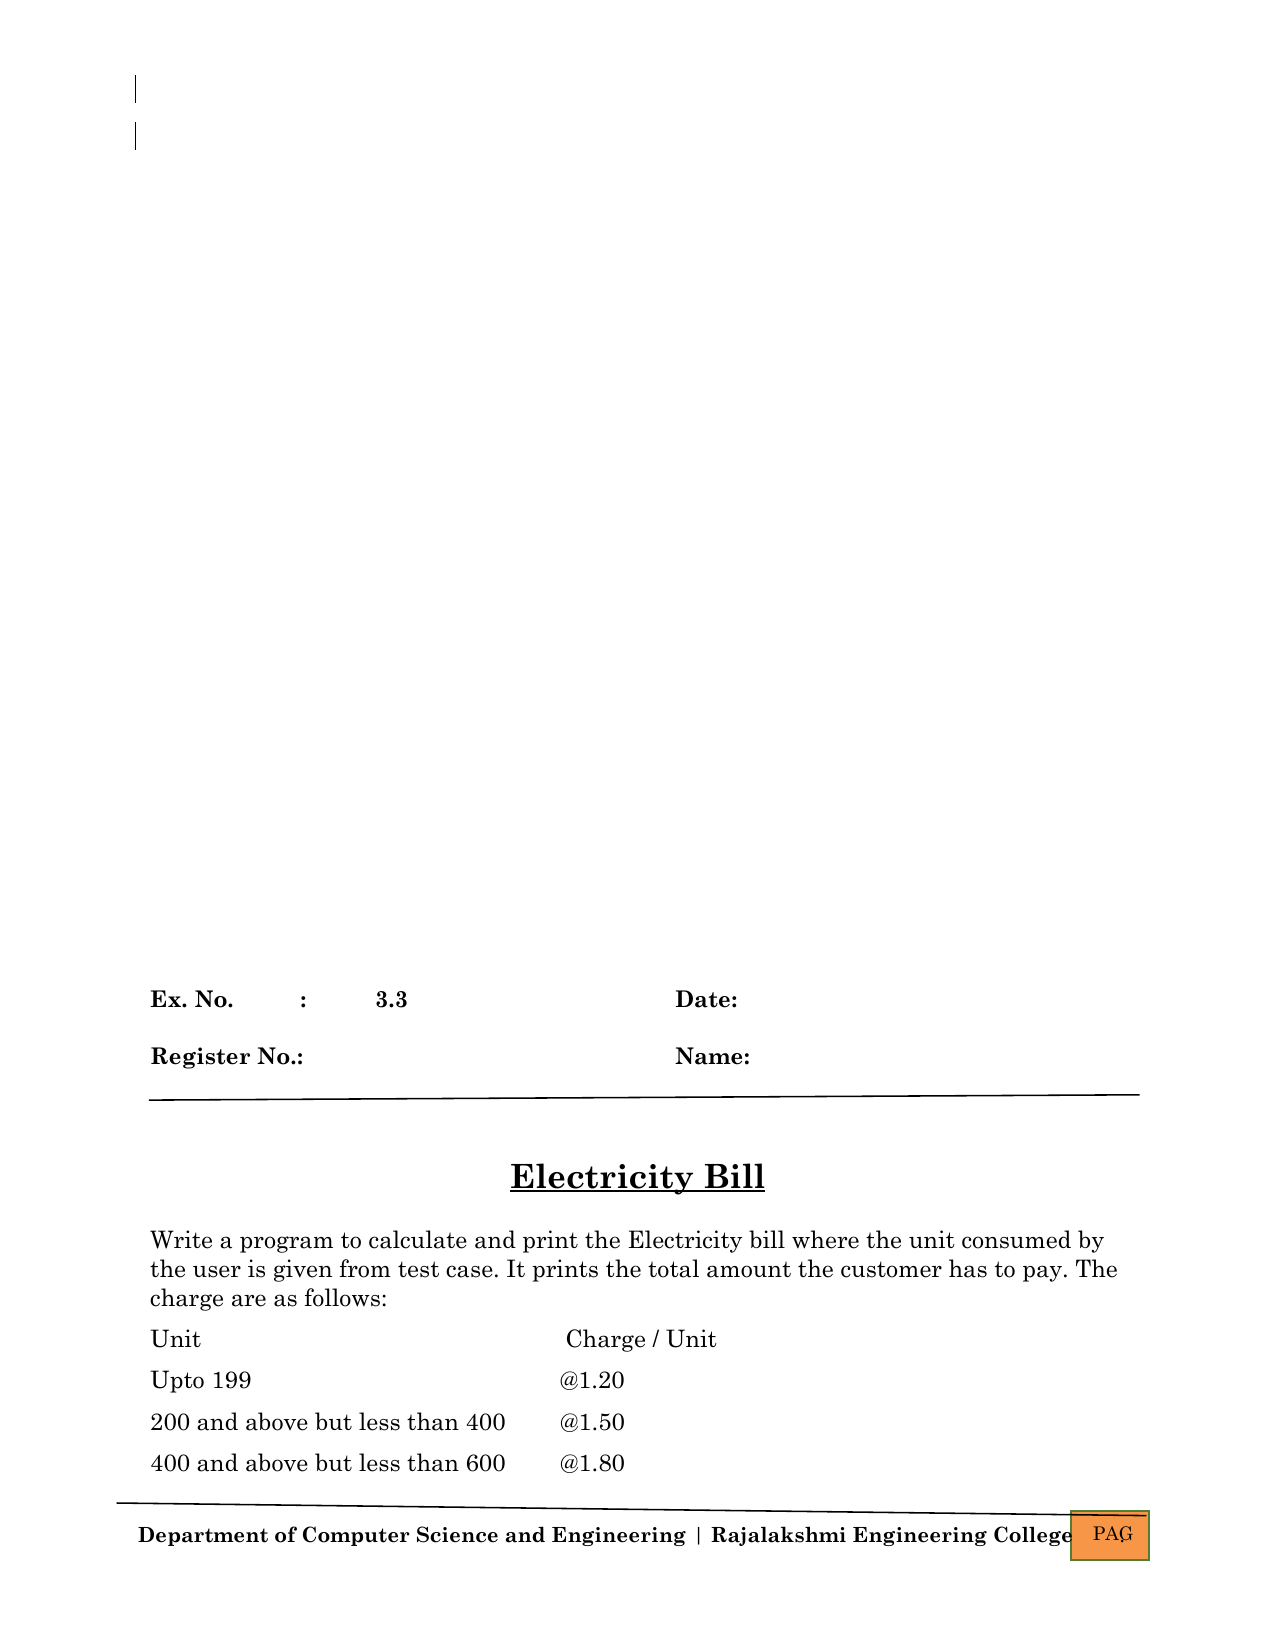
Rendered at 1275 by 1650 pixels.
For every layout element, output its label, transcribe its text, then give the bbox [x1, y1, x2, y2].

text Write a program to calculate and print the Electricity bill where the unit consumed by the user is given from test case. It prints the total amount the customer has to pay. The charge are as follows: [150, 1224, 1125, 1311]
text 200 and above but less than 400 @1.50 [150, 1406, 1125, 1435]
text Upto 199 @1.20 [150, 1365, 1125, 1394]
text Register No.: Name: [150, 1042, 1125, 1069]
text 400 and above but less than 600 @1.80 [150, 1448, 1125, 1477]
text Ex. No. : 3.3 Date: [150, 985, 1125, 1013]
text Electricity Bill [150, 1155, 1125, 1195]
text Unit Charge / Unit [150, 1324, 1125, 1352]
